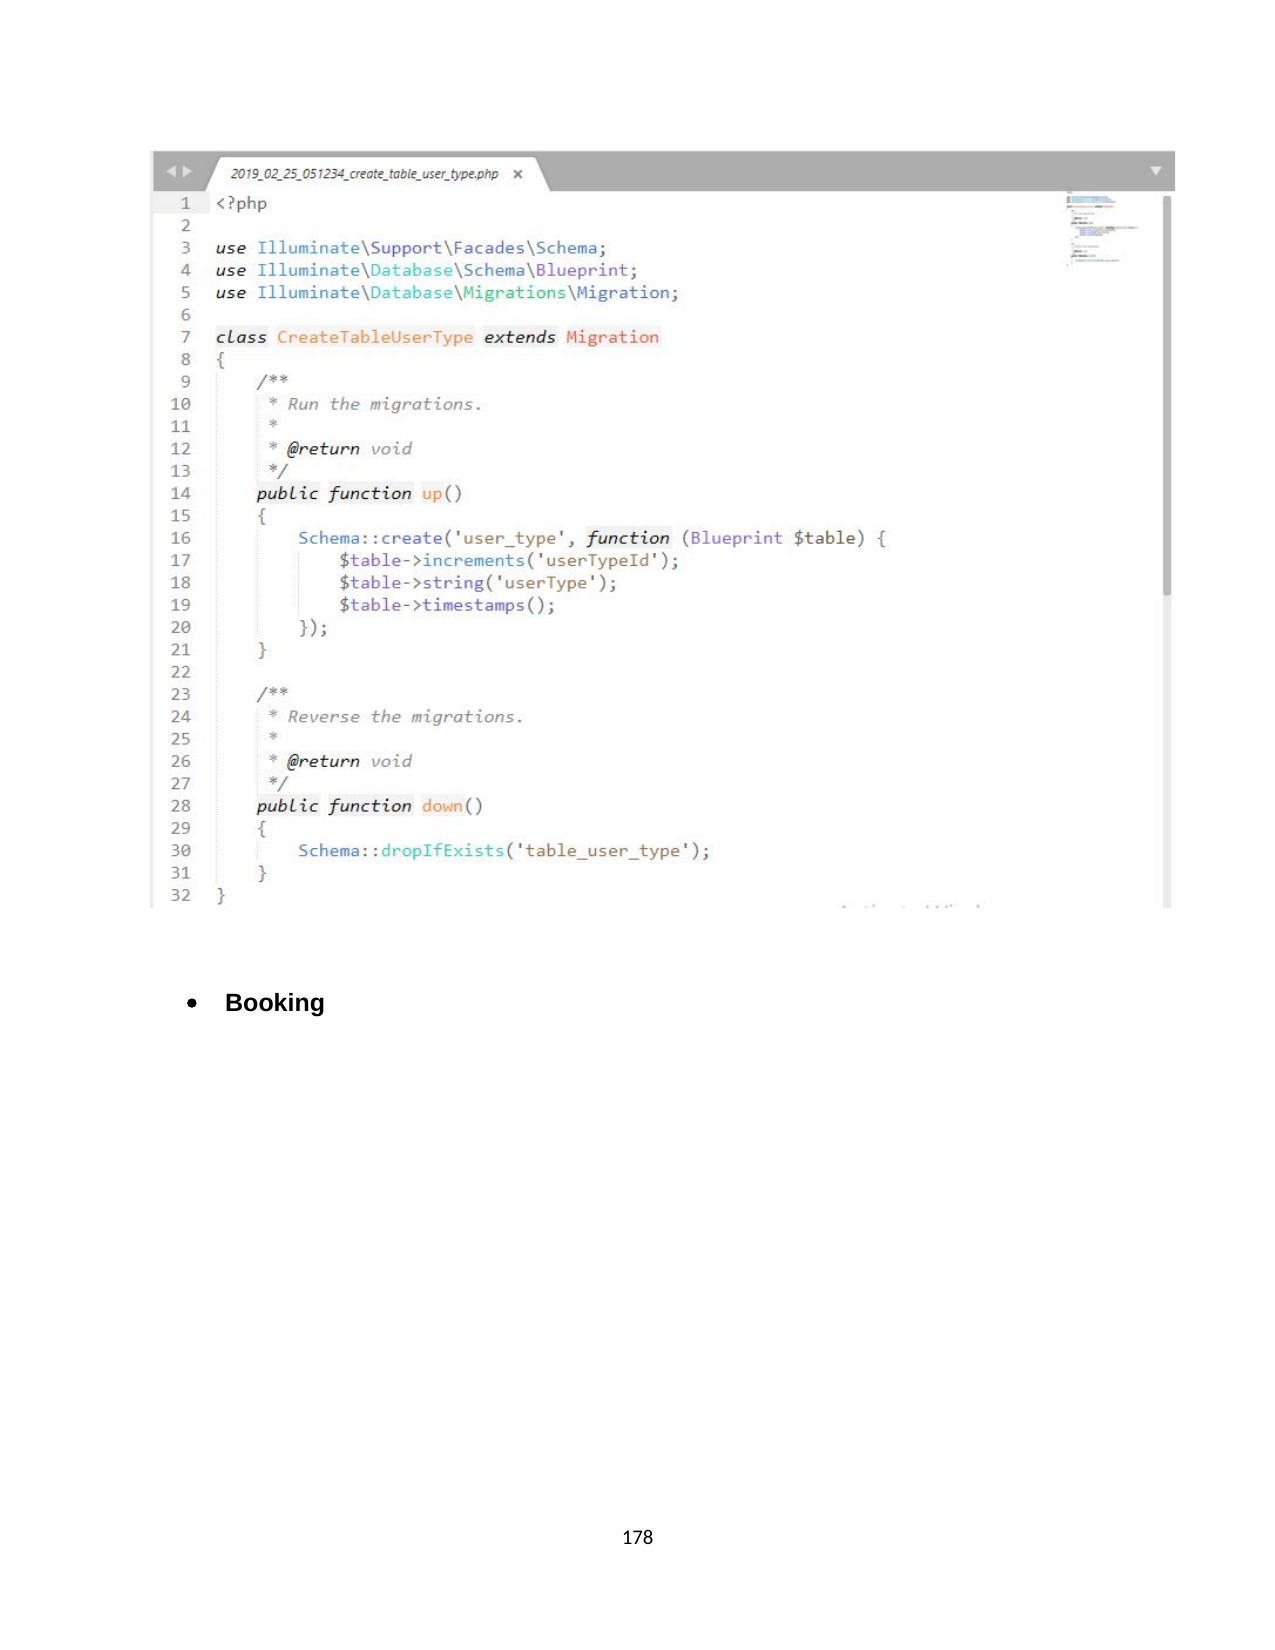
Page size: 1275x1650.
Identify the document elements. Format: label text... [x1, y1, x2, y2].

list Booking [187, 988, 1125, 1017]
picture [150, 150, 1175, 908]
